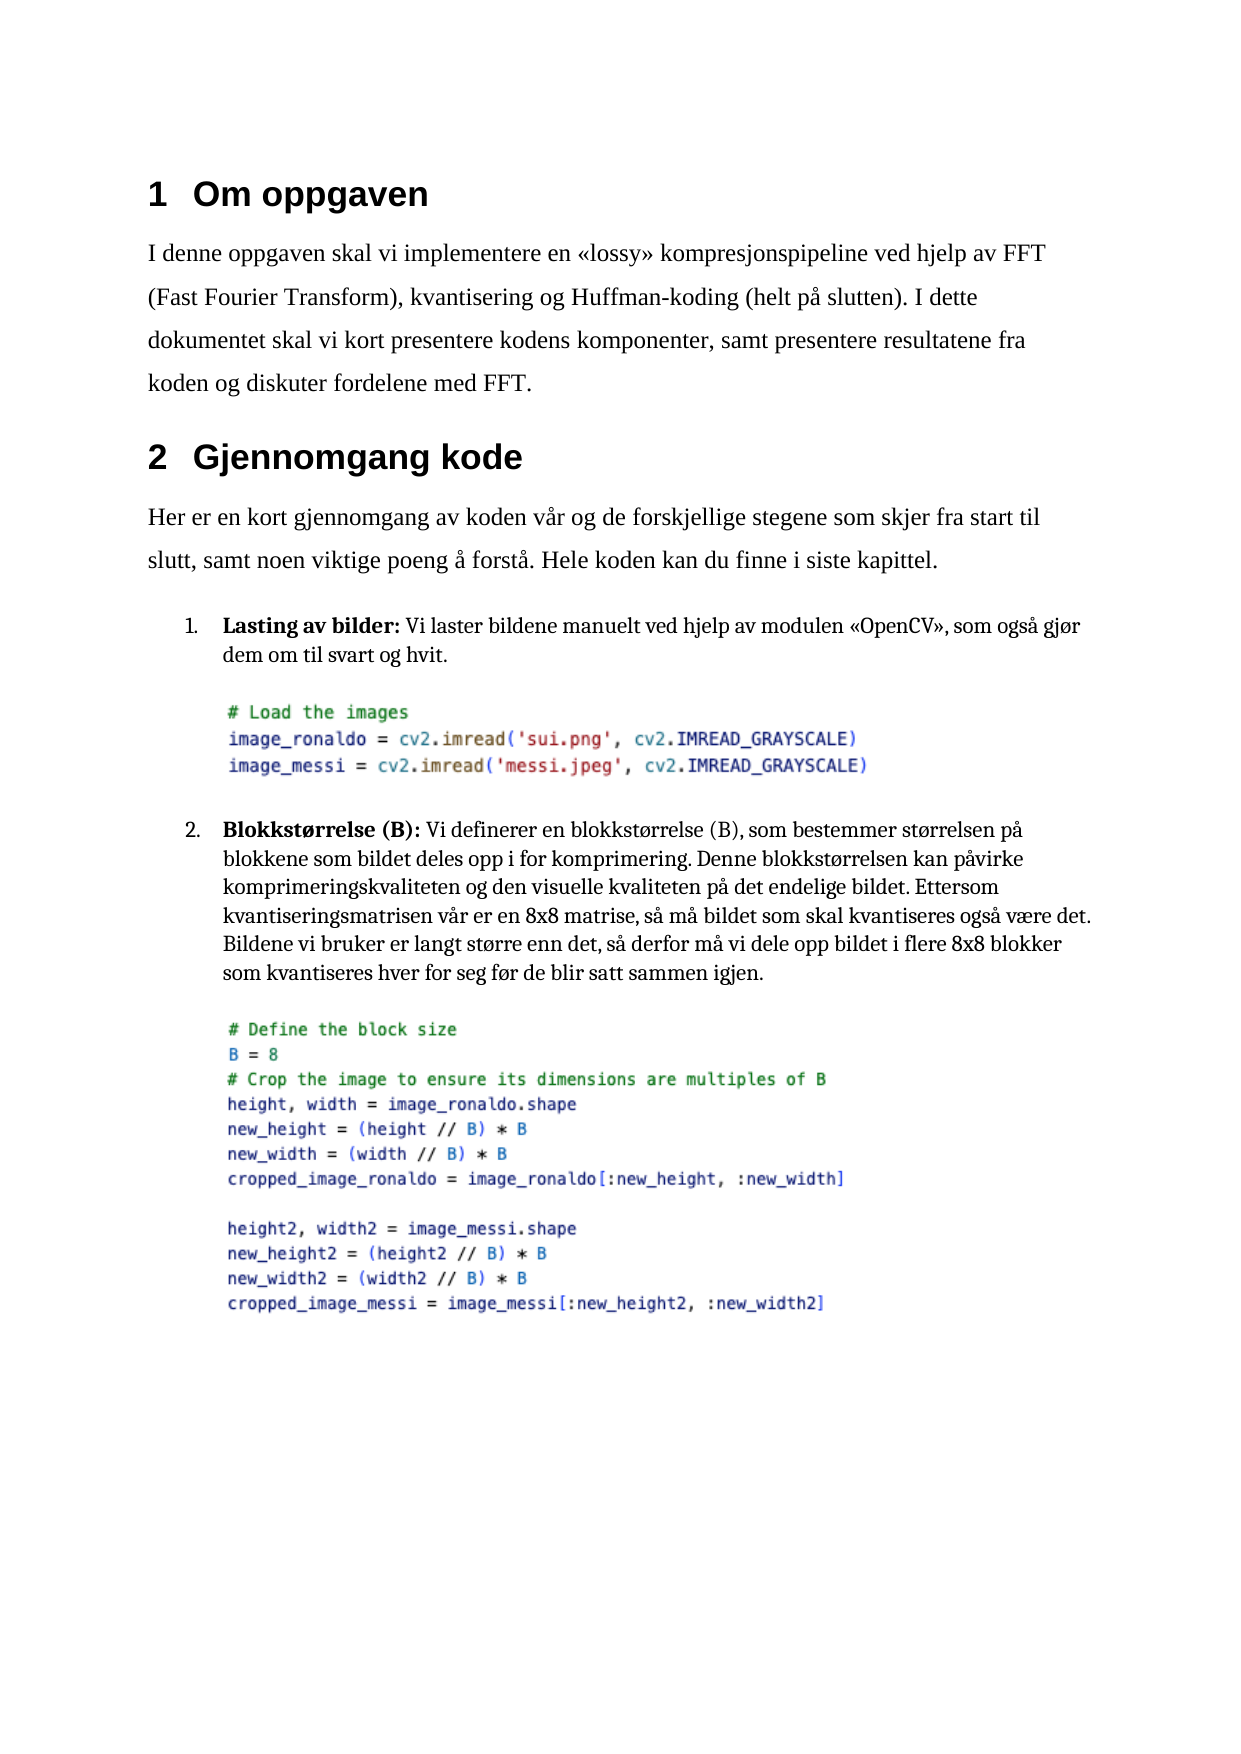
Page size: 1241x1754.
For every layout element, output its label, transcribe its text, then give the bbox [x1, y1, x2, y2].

list Blokkstørrelse (B): Vi definerer en blokkstørrelse (B), som bestemmer størrelsen på blokkene som bildet deles opp i for komprimering. Denne blokkstørrelsen kan påvirke komprimeringskvaliteten og den visuelle kvaliteten på det endelige bildet. Ettersom kvantiseringsmatrisen vår er en 8x8 matrise, så må bildet som skal kvantiseres også være det. Bildene vi bruker er langt større enn det, så derfor må vi dele opp bildet i flere 8x8 blokker som kvantiseres hver for seg før de blir satt sammen igjen. [185, 817, 1092, 986]
picture [222, 1066, 855, 1319]
picture [222, 698, 880, 787]
picture [222, 1016, 844, 1065]
text I denne oppgaven skal vi implementere en «lossy» kompresjonspipeline ved hjelp av FFT (Fast Fourier Transform), kvantisering og Huffman-koding (helt på slutten). I dette dokumentet skal vi kort presentere kodens komponenter, samt presentere resultatene fra koden og diskuter fordelene med FFT. [148, 238, 1092, 397]
list Lasting av bilder: Vi laster bildene manuelt ved hjelp av modulen «OpenCV», som også gjør dem om til svart og hvit. [185, 613, 1092, 668]
subtitle Gjennomgang kode [148, 436, 1092, 477]
text Her er en kort gjennomgang av koden vår og de forskjellige stegene som skjer fra start til slutt, samt noen viktige poeng å forstå. Hele koden kan du finne i siste kapittel. [148, 502, 1092, 573]
subtitle Om oppgaven [148, 173, 1092, 213]
